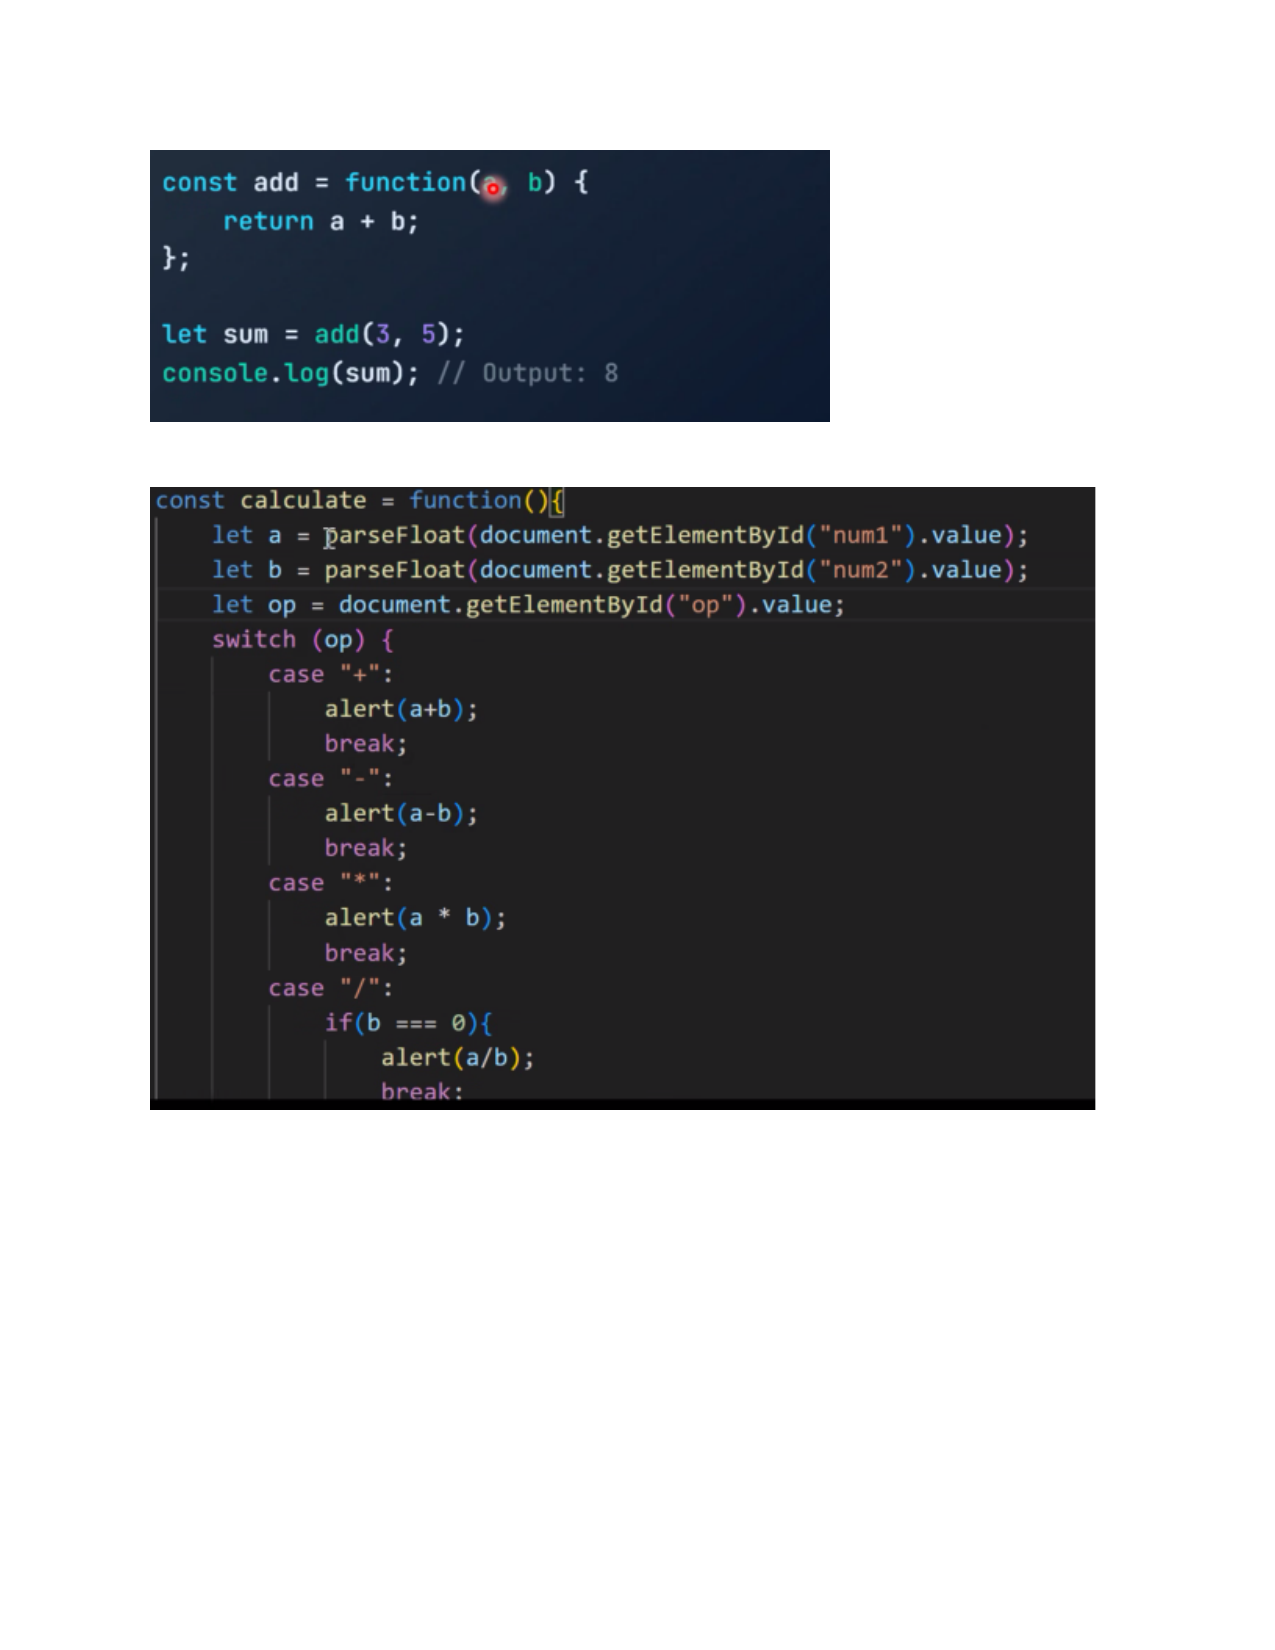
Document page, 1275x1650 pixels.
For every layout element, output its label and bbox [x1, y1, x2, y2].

picture [150, 487, 1096, 1110]
picture [150, 150, 830, 422]
